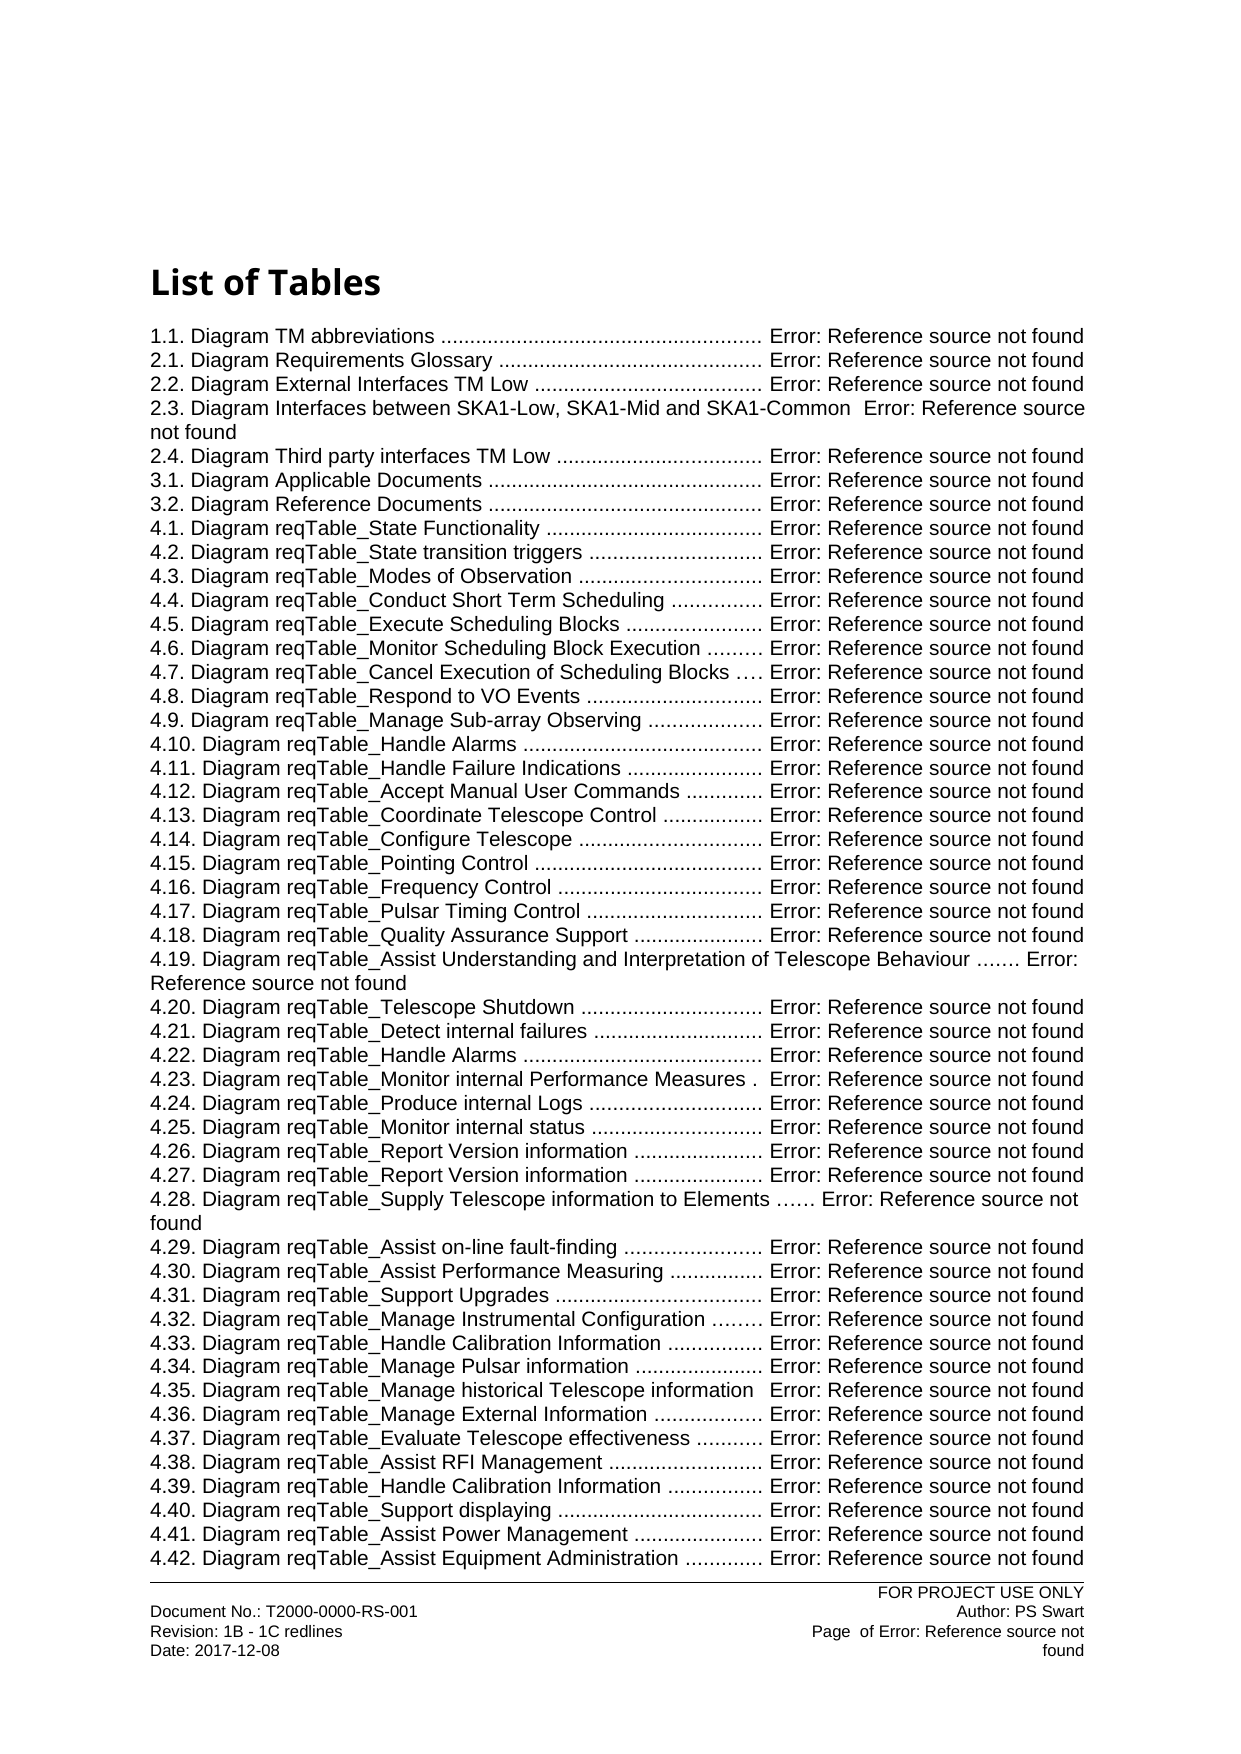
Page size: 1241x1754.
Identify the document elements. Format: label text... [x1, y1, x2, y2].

text 4.2. Diagram reqTable_State transition triggers # [150, 540, 1040, 564]
text 4.33. Diagram reqTable_Handle Calibration Information # [150, 1330, 1040, 1354]
text 4.4. Diagram reqTable_Conduct Short Term Scheduling # [150, 588, 1040, 612]
text 3.1. Diagram Applicable Documents # [150, 468, 1040, 492]
text 4.40. Diagram reqTable_Support displaying # [150, 1498, 1040, 1522]
text 4.34. Diagram reqTable_Manage Pulsar information # [150, 1354, 1040, 1378]
text 4.17. Diagram reqTable_Pulsar Timing Control # [150, 899, 1040, 923]
text 4.21. Diagram reqTable_Detect internal failures # [150, 1019, 1040, 1043]
text 4.37. Diagram reqTable_Evaluate Telescope effectiveness # [150, 1426, 1040, 1450]
text 4.35. Diagram reqTable_Manage historical Telescope information # [150, 1378, 1040, 1402]
text 4.8. Diagram reqTable_Respond to VO Events # [150, 683, 1040, 707]
text 4.16. Diagram reqTable_Frequency Control # [150, 875, 1040, 899]
text 4.18. Diagram reqTable_Quality Assurance Support # [150, 923, 1040, 947]
text 4.28. Diagram reqTable_Supply Telescope information to Elements # [150, 1187, 1040, 1234]
text 4.3. Diagram reqTable_Modes of Observation # [150, 564, 1040, 588]
text 4.39. Diagram reqTable_Handle Calibration Information # [150, 1474, 1040, 1498]
text 4.25. Diagram reqTable_Monitor internal status # [150, 1115, 1040, 1139]
text 4.19. Diagram reqTable_Assist Understanding and Interpretation of Telescope Behaviour # [150, 947, 1040, 995]
text 4.42. Diagram reqTable_Assist Equipment Administration # [150, 1546, 1040, 1570]
text 4.23. Diagram reqTable_Monitor internal Performance Measures # [150, 1067, 1040, 1091]
text 4.27. Diagram reqTable_Report Version information # [150, 1163, 1040, 1187]
text 4.15. Diagram reqTable_Pointing Control # [150, 851, 1040, 875]
text 1.1. Diagram TM abbreviations # [150, 324, 1040, 348]
text 4.30. Diagram reqTable_Assist Performance Measuring # [150, 1258, 1040, 1282]
text 4.38. Diagram reqTable_Assist RFI Management # [150, 1450, 1040, 1474]
text 3.2. Diagram Reference Documents # [150, 492, 1040, 516]
text 2.3. Diagram Interfaces between SKA1-Low, SKA1-Mid and SKA1-Common # [150, 396, 1040, 444]
text 4.36. Diagram reqTable_Manage External Information # [150, 1402, 1040, 1426]
text 4.12. Diagram reqTable_Accept Manual User Commands # [150, 779, 1040, 803]
text 4.11. Diagram reqTable_Handle Failure Indications # [150, 755, 1040, 779]
text 4.29. Diagram reqTable_Assist on-line fault-finding # [150, 1234, 1040, 1258]
text 2.2. Diagram External Interfaces TM Low # [150, 372, 1040, 396]
text 4.1. Diagram reqTable_State Functionality # [150, 516, 1040, 540]
text 4.20. Diagram reqTable_Telescope Shutdown # [150, 995, 1040, 1019]
text 4.13. Diagram reqTable_Coordinate Telescope Control # [150, 803, 1040, 827]
text List of Tables [150, 258, 1090, 306]
text 4.14. Diagram reqTable_Configure Telescope # [150, 827, 1040, 851]
text 2.1. Diagram Requirements Glossary # [150, 348, 1040, 372]
text 4.41. Diagram reqTable_Assist Power Management # [150, 1522, 1040, 1546]
text 4.26. Diagram reqTable_Report Version information # [150, 1139, 1040, 1163]
text 4.24. Diagram reqTable_Produce internal Logs # [150, 1091, 1040, 1115]
text 4.9. Diagram reqTable_Manage Sub-array Observing # [150, 707, 1040, 731]
text 4.31. Diagram reqTable_Support Upgrades # [150, 1282, 1040, 1306]
text 2.4. Diagram Third party interfaces TM Low # [150, 444, 1040, 468]
text 4.10. Diagram reqTable_Handle Alarms # [150, 731, 1040, 755]
text 4.22. Diagram reqTable_Handle Alarms # [150, 1043, 1040, 1067]
text 4.5. Diagram reqTable_Execute Scheduling Blocks # [150, 612, 1040, 636]
text 4.7. Diagram reqTable_Cancel Execution of Scheduling Blocks # [150, 659, 1040, 683]
text 4.32. Diagram reqTable_Manage Instrumental Configuration # [150, 1306, 1040, 1330]
text 4.6. Diagram reqTable_Monitor Scheduling Block Execution # [150, 636, 1040, 659]
